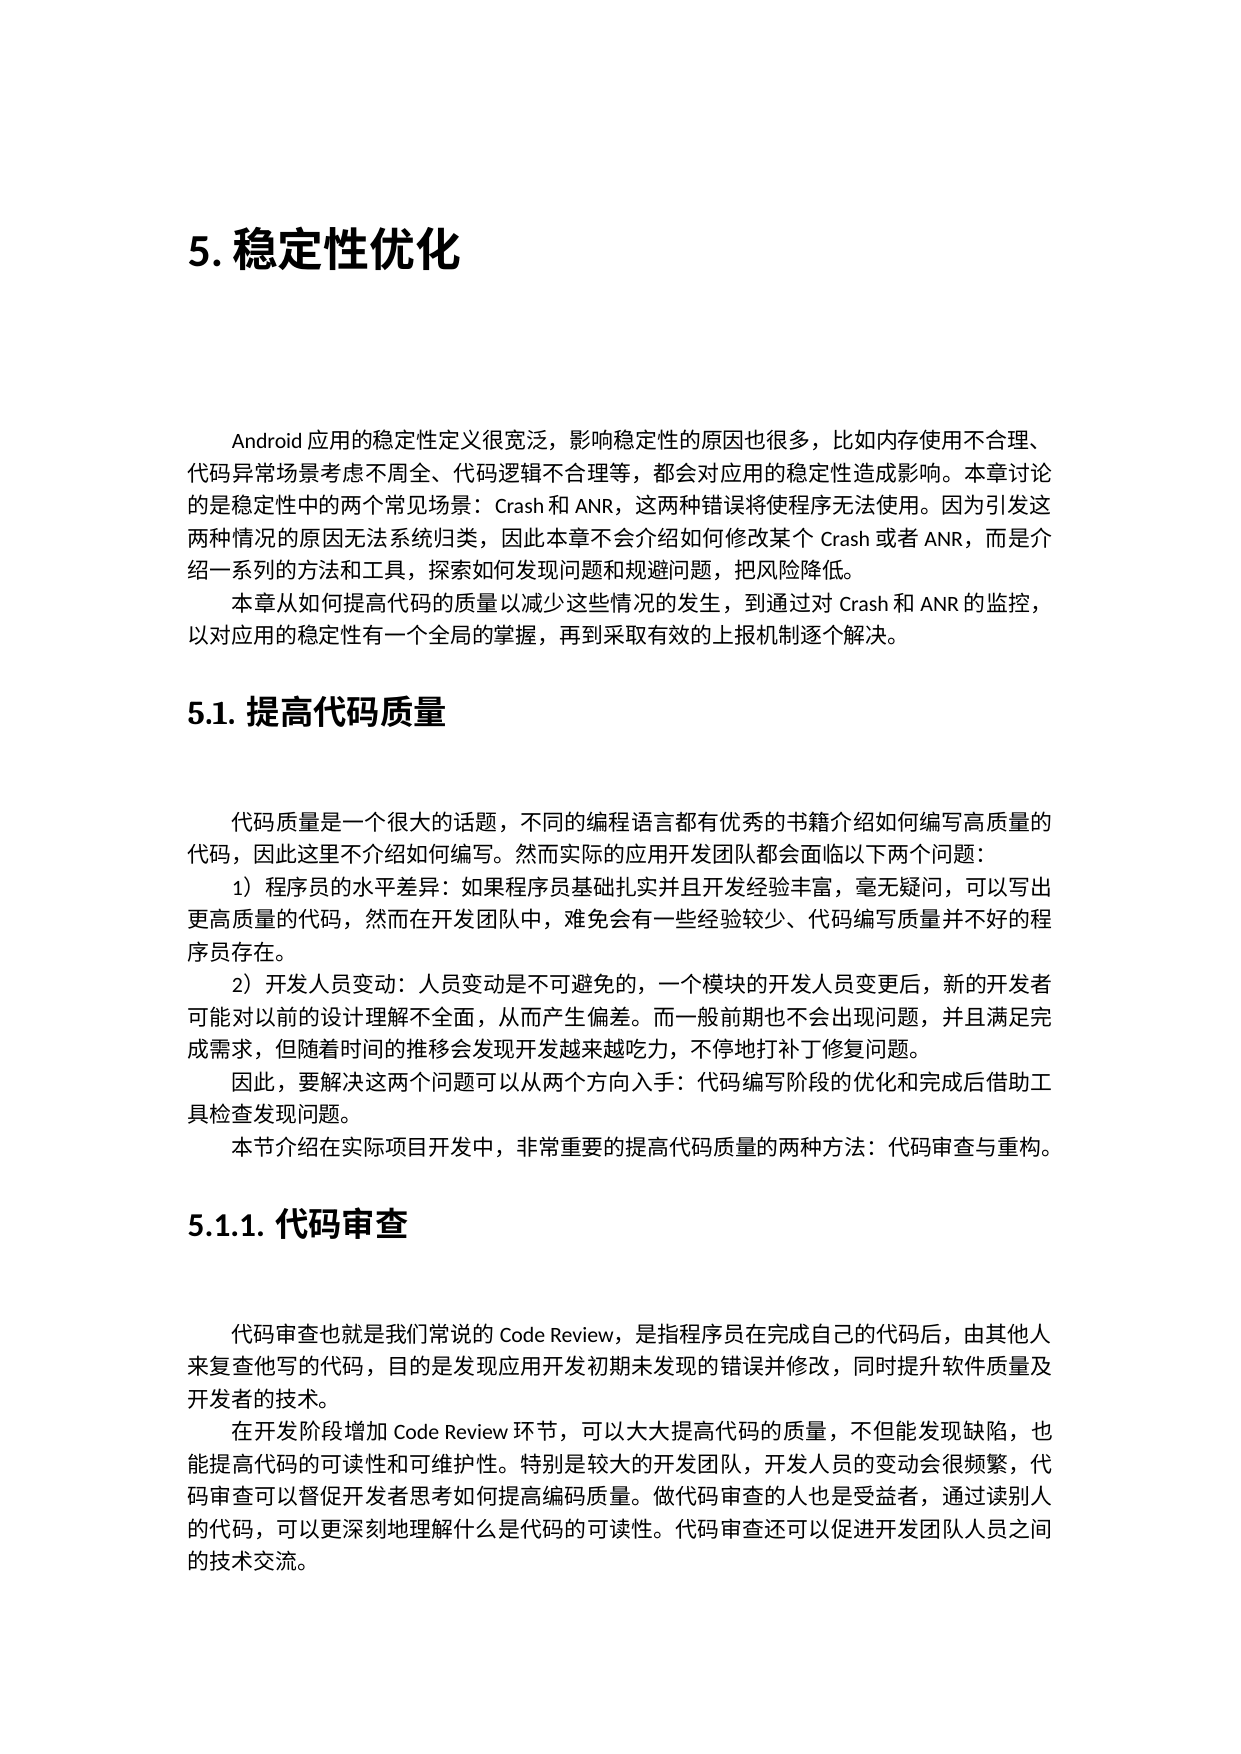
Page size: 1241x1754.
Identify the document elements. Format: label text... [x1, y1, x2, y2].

text 代码质量是一个很大的话题，不同的编程语言都有优秀的书籍介绍如何编写高质量的代码，因此这里不介绍如何编写。然而实际的应用开发团队都会面临以下两个问题： [187, 804, 1053, 869]
subtitle 提高代码质量 [187, 677, 1053, 742]
text 因此，要解决这两个问题可以从两个方向入手：代码编写阶段的优化和完成后借助工具检查发现问题。 [187, 1064, 1053, 1129]
text Android应用的稳定性定义很宽泛，影响稳定性的原因也很多，比如内存使用不合理、代码异常场景考虑不周全、代码逻辑不合理等，都会对应用的稳定性造成影响。本章讨论的是稳定性中的两个常见场景：Crash和ANR，这两种错误将使程序无法使用。因为引发这两种情况的原因无法系统归类，因此本章不会介绍如何修改某个Crash或者ANR，而是介绍一系列的方法和工具，探索如何发现问题和规避问题，把风险降低。 [187, 423, 1053, 585]
text 代码审查也就是我们常说的Code Review，是指程序员在完成自己的代码后，由其他人来复查他写的代码，目的是发现应用开发初期未发现的错误并修改，同时提升软件质量及开发者的技术。 [187, 1316, 1053, 1414]
text 本节介绍在实际项目开发中，非常重要的提高代码质量的两种方法：代码审查与重构。 [187, 1129, 1053, 1162]
text 2）开发人员变动：人员变动是不可避免的，一个模块的开发人员变更后，新的开发者可能对以前的设计理解不全面，从而产生偏差。而一般前期也不会出现问题，并且满足完成需求，但随着时间的推移会发现开发越来越吃力，不停地打补丁修复问题。 [187, 967, 1053, 1064]
text 在开发阶段增加Code Review环节，可以大大提高代码的质量，不但能发现缺陷，也能提高代码的可读性和可维护性。特别是较大的开发团队，开发人员的变动会很频繁，代码审查可以督促开发者思考如何提高编码质量。做代码审查的人也是受益者，通过读别人的代码，可以更深刻地理解什么是代码的可读性。代码审查还可以促进开发团队人员之间的技术交流。 [187, 1414, 1053, 1576]
text 本章从如何提高代码的质量以减少这些情况的发生，到通过对Crash和ANR的监控，以对应用的稳定性有一个全局的掌握，再到采取有效的上报机制逐个解决。 [187, 585, 1053, 650]
subtitle 代码审查 [187, 1189, 1053, 1254]
text 1）程序员的水平差异：如果程序员基础扎实并且开发经验丰富，毫无疑问，可以写出更高质量的代码，然而在开发团队中，难免会有一些经验较少、代码编写质量并不好的程序员存在。 [187, 869, 1053, 967]
subtitle 稳定性优化 [187, 197, 1053, 295]
